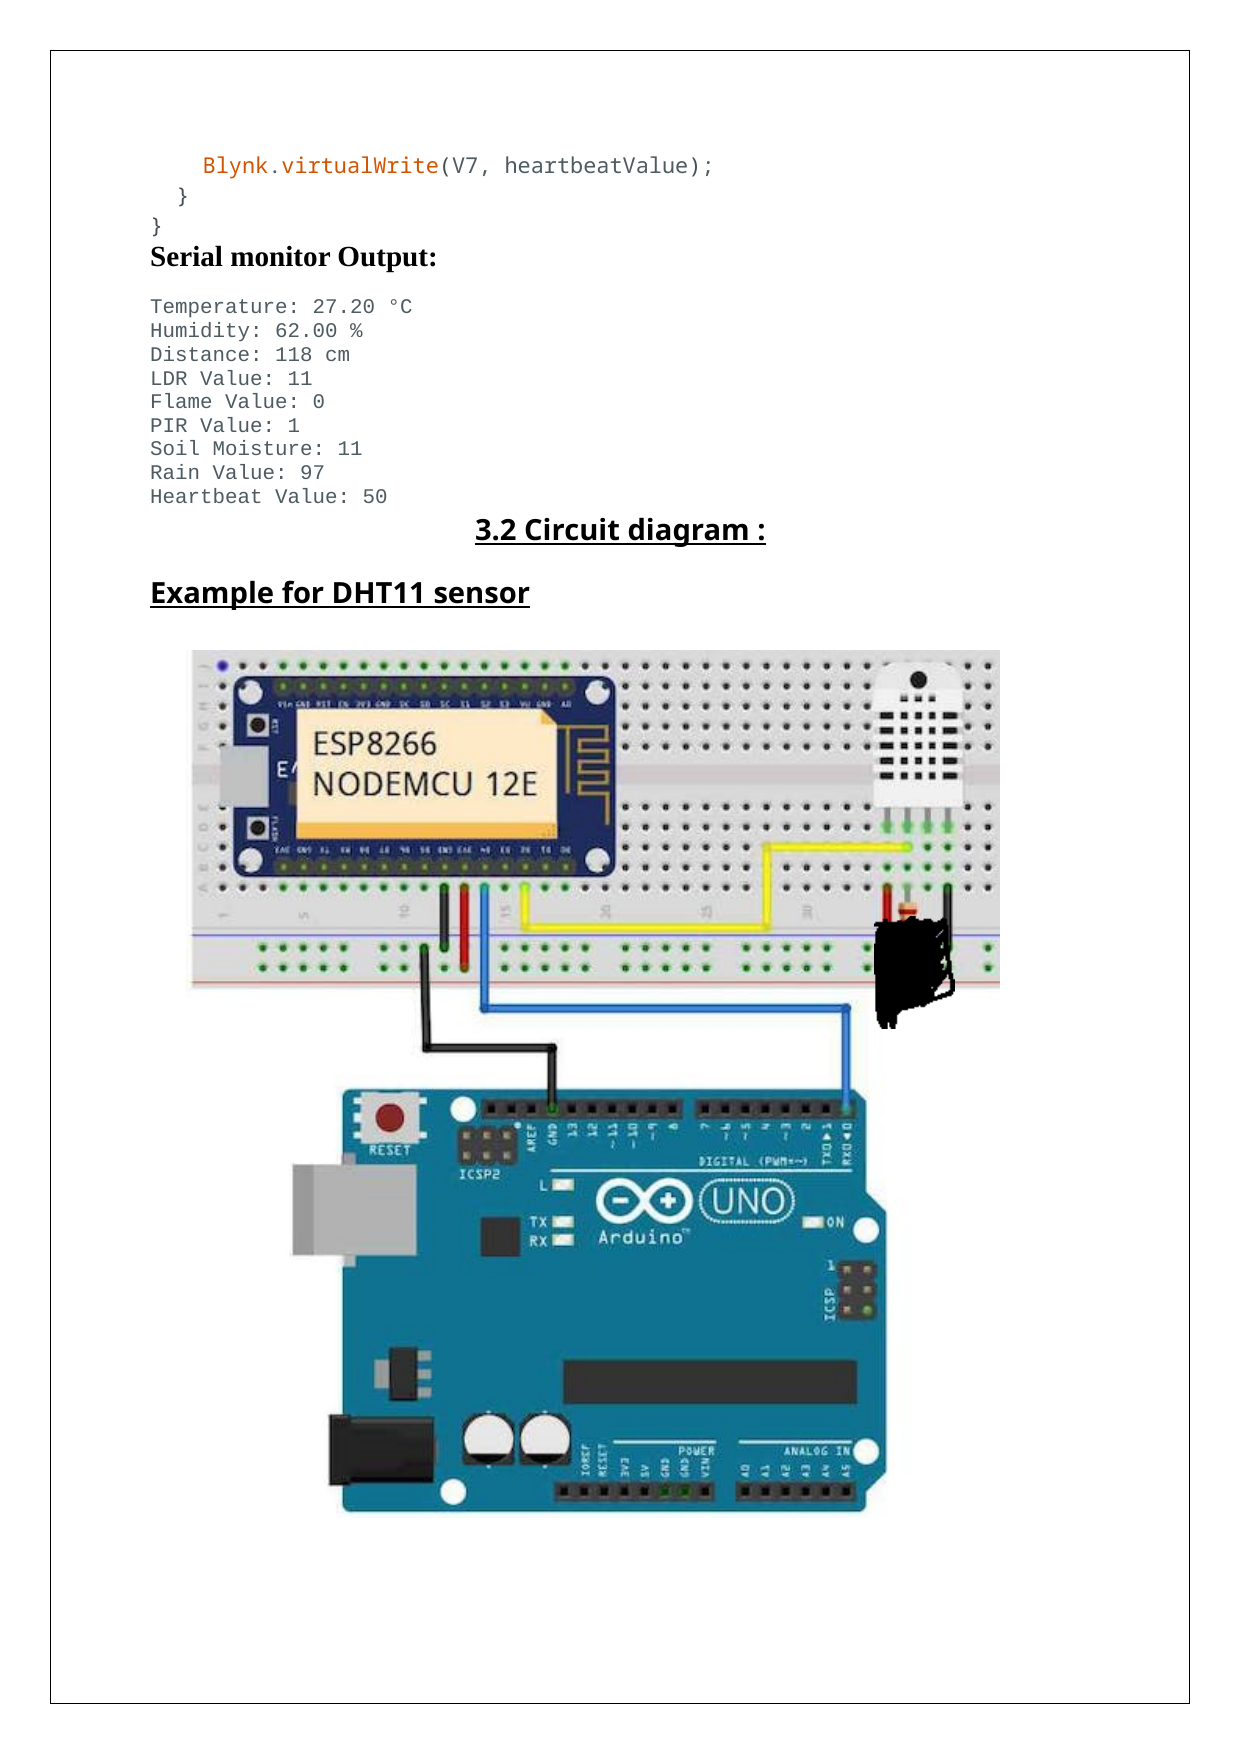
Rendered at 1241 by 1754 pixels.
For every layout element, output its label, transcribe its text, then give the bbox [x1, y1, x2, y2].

text Serial monitor Output: [150, 239, 1090, 273]
text Distance: 118 cm [150, 344, 1090, 367]
text LDR Value: 11 [150, 367, 1090, 391]
text Flame Value: 0 [150, 391, 1090, 415]
text Soil Moisture: 11 [150, 438, 1090, 462]
text Rain Value: 97 [150, 462, 1090, 486]
text 3.2 Circuit diagram : [150, 509, 1090, 549]
text PIR Value: 1 [150, 415, 1090, 438]
picture [185, 650, 1000, 1518]
text Blynk.virtualWrite(V7, heartbeatValue); [150, 150, 1090, 180]
text Example for DHT11 sensor [150, 573, 1090, 612]
text Humidity: 62.00 % [150, 320, 1090, 344]
text } [150, 180, 1090, 209]
text Heartbeat Value: 50 [150, 486, 1090, 509]
text } [150, 209, 1090, 239]
text Temperature: 27.20 °C [150, 297, 1090, 320]
